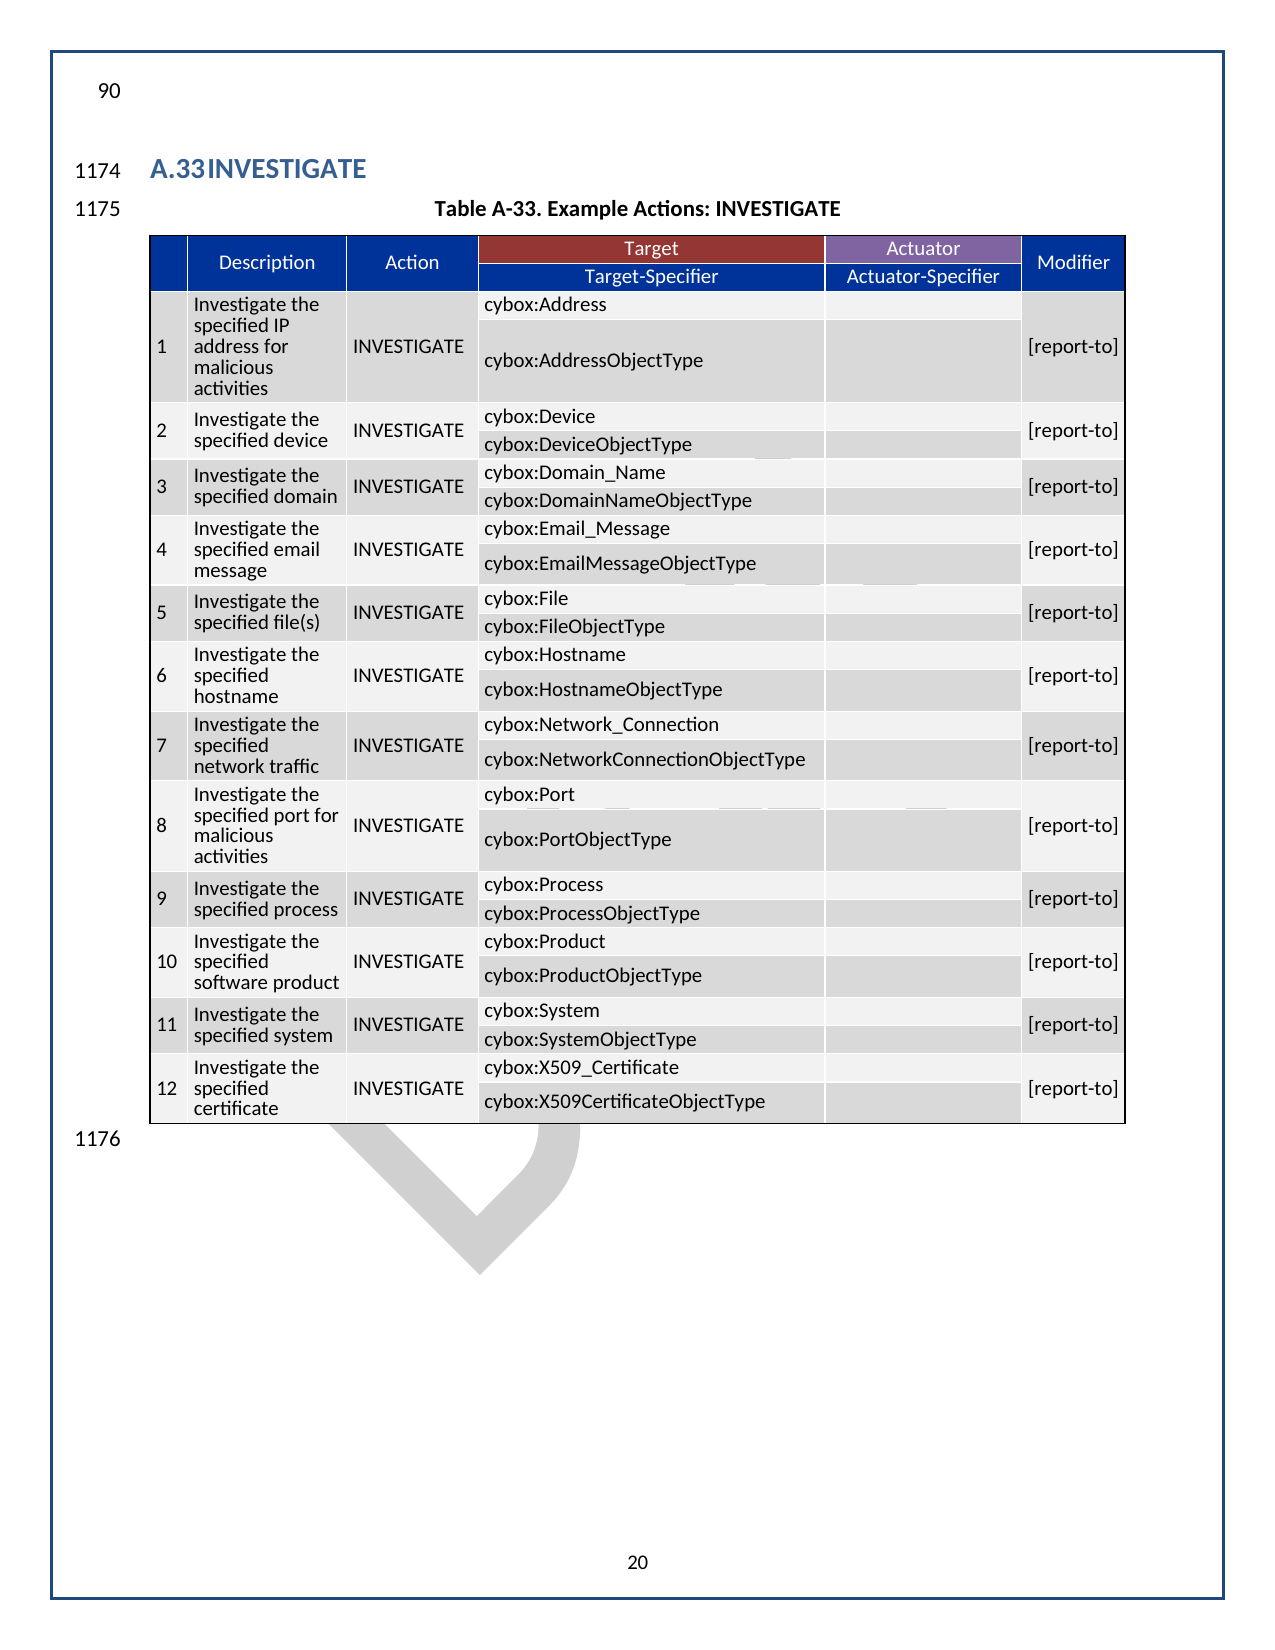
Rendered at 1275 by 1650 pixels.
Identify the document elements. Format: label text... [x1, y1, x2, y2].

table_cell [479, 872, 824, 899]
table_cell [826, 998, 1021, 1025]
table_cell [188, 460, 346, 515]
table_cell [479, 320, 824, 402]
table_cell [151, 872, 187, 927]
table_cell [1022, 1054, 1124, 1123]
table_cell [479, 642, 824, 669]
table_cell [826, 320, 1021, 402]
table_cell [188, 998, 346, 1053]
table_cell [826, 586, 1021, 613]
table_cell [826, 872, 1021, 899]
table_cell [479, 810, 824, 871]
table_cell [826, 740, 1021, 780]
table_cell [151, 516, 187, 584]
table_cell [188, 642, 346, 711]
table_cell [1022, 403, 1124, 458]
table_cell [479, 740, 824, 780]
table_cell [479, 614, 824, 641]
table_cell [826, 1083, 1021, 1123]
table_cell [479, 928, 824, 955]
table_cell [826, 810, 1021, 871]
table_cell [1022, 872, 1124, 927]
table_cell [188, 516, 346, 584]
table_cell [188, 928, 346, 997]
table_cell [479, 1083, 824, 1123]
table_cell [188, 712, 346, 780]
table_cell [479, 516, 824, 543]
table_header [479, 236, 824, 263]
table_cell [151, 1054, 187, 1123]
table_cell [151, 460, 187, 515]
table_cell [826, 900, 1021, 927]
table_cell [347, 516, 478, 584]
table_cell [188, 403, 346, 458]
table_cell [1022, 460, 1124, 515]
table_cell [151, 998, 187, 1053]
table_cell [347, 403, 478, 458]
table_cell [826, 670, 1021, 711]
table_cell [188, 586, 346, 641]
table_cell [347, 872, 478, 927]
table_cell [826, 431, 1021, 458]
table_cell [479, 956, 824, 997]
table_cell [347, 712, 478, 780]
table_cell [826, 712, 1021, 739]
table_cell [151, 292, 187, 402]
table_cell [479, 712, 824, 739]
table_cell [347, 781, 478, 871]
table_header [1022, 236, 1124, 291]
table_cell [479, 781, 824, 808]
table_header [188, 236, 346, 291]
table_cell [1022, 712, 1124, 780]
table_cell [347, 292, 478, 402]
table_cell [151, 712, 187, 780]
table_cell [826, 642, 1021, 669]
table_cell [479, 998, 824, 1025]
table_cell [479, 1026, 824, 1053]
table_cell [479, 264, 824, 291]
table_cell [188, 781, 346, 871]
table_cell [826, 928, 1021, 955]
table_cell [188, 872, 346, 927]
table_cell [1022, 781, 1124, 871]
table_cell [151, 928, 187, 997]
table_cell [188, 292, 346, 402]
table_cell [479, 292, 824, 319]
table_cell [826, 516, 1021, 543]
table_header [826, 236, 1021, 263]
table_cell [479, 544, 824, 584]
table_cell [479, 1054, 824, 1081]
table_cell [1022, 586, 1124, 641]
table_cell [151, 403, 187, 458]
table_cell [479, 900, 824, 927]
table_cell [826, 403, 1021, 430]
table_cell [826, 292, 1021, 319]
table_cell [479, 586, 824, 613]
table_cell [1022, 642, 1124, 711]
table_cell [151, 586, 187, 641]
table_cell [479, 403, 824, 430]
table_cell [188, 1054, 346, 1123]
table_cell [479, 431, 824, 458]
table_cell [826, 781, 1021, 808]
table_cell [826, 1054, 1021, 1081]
subtitle INVESTIGATE [150, 150, 1125, 186]
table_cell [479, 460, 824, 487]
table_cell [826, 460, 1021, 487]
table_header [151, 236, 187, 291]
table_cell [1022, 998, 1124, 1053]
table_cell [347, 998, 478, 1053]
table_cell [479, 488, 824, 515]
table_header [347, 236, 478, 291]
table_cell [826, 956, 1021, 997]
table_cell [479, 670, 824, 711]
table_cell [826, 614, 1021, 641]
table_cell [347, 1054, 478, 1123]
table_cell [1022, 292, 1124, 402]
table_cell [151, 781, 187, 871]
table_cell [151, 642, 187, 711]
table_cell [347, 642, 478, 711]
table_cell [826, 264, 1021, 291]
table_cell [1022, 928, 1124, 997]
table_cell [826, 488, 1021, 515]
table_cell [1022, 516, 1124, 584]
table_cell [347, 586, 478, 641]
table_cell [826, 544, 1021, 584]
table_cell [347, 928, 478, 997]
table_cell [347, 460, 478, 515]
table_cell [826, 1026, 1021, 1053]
